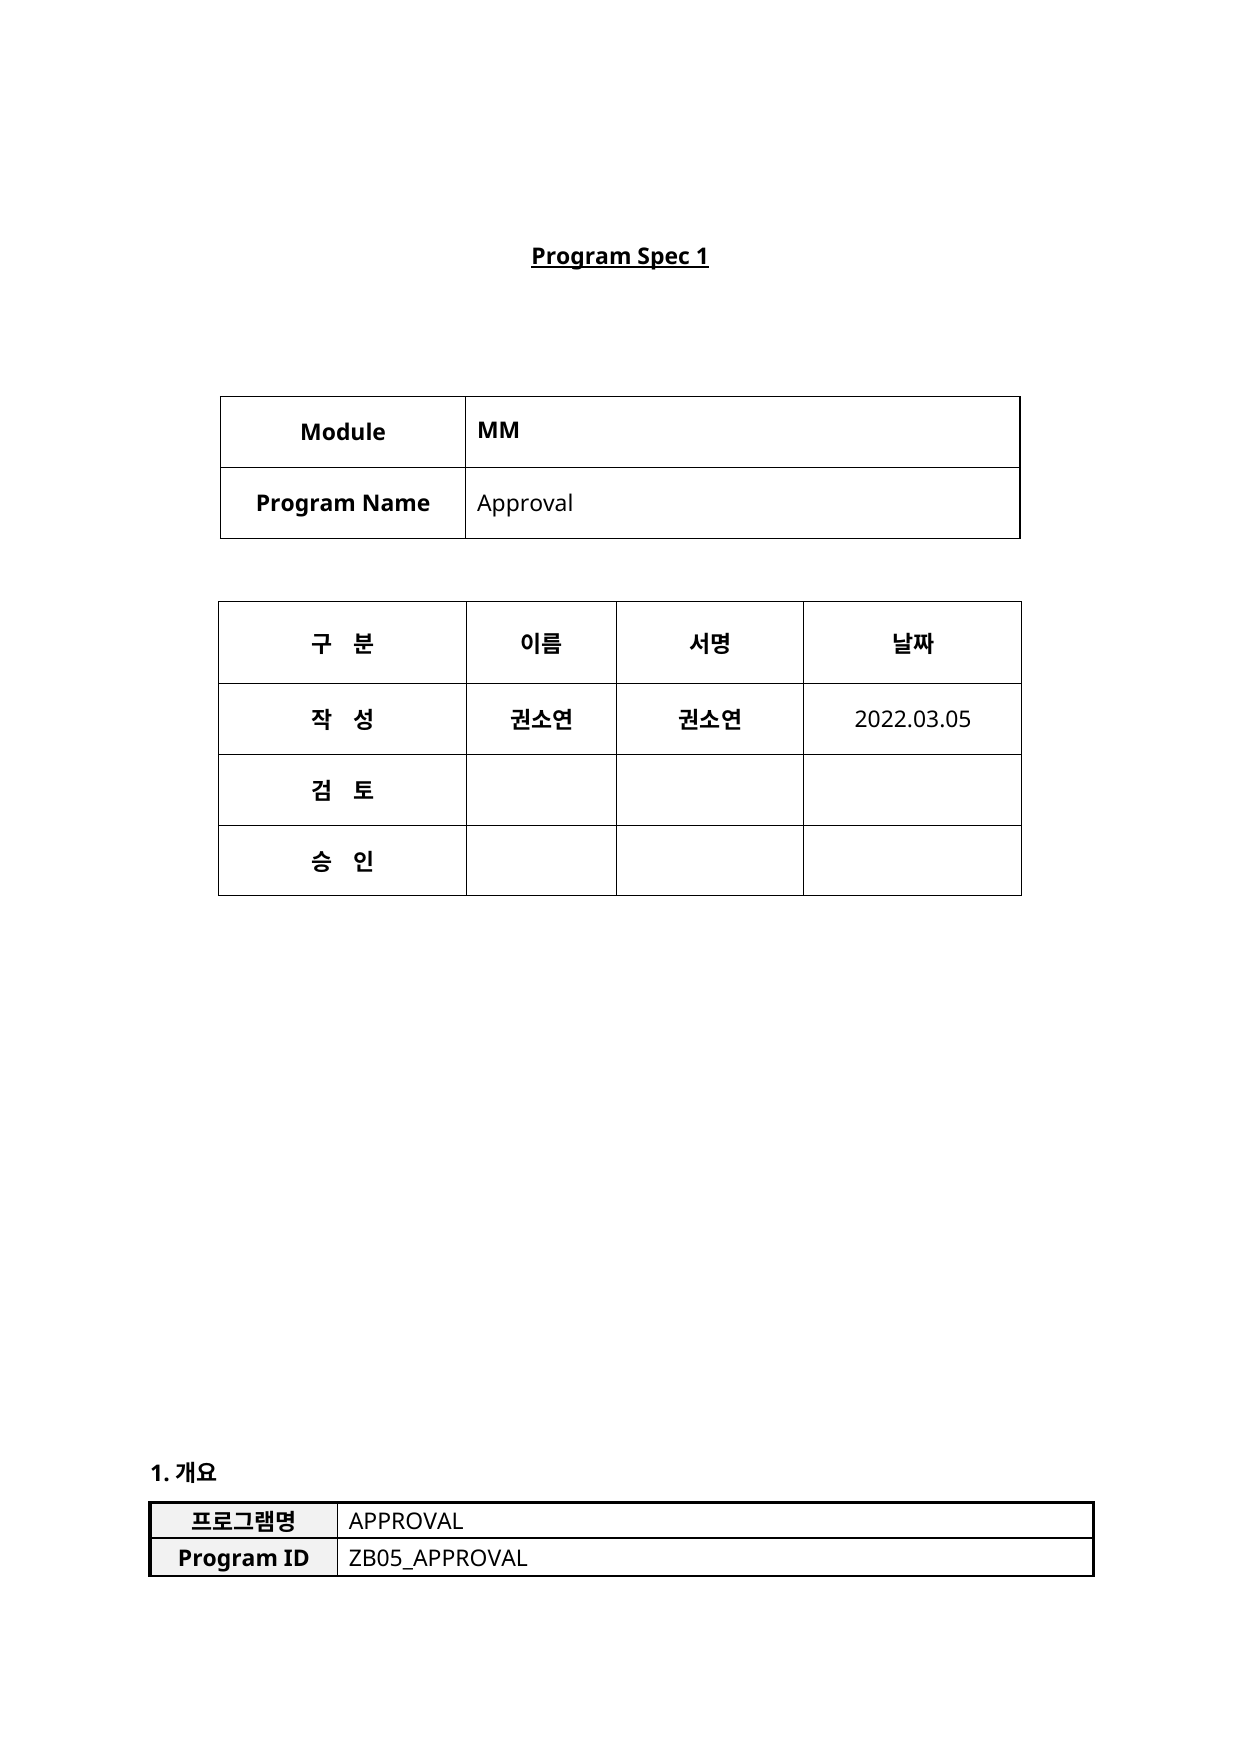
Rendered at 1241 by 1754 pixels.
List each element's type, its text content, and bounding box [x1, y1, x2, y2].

table_cell [804, 755, 1021, 824]
table_header MM [466, 397, 1019, 467]
table_cell 권소연 [467, 684, 616, 754]
table_header 날짜 [804, 602, 1021, 683]
table_cell Program ID [152, 1539, 337, 1575]
table_cell [804, 826, 1021, 895]
table_header APPROVAL [338, 1504, 1092, 1537]
table_cell [617, 826, 803, 895]
text 1. 개요 [150, 1455, 1090, 1488]
table_cell [617, 755, 803, 824]
table_cell 작 성 [219, 684, 466, 754]
text Program Spec 1 [150, 240, 1090, 271]
table_cell 검 토 [219, 755, 466, 824]
table_cell ZB05_APPROVAL [338, 1539, 1092, 1575]
table_cell Program Name [221, 468, 465, 538]
table_cell 승 인 [219, 826, 466, 895]
table_header Module [221, 397, 465, 467]
table_header 이름 [467, 602, 616, 683]
table_cell Approval [466, 468, 1019, 538]
table_cell 권소연 [617, 684, 803, 754]
table_header 프로그램명 [152, 1504, 337, 1537]
table_cell 2022.03.05 [804, 684, 1021, 754]
table_header 서명 [617, 602, 803, 683]
table_cell [467, 755, 616, 824]
table_header 구 분 [219, 602, 466, 683]
table_cell [467, 826, 616, 895]
